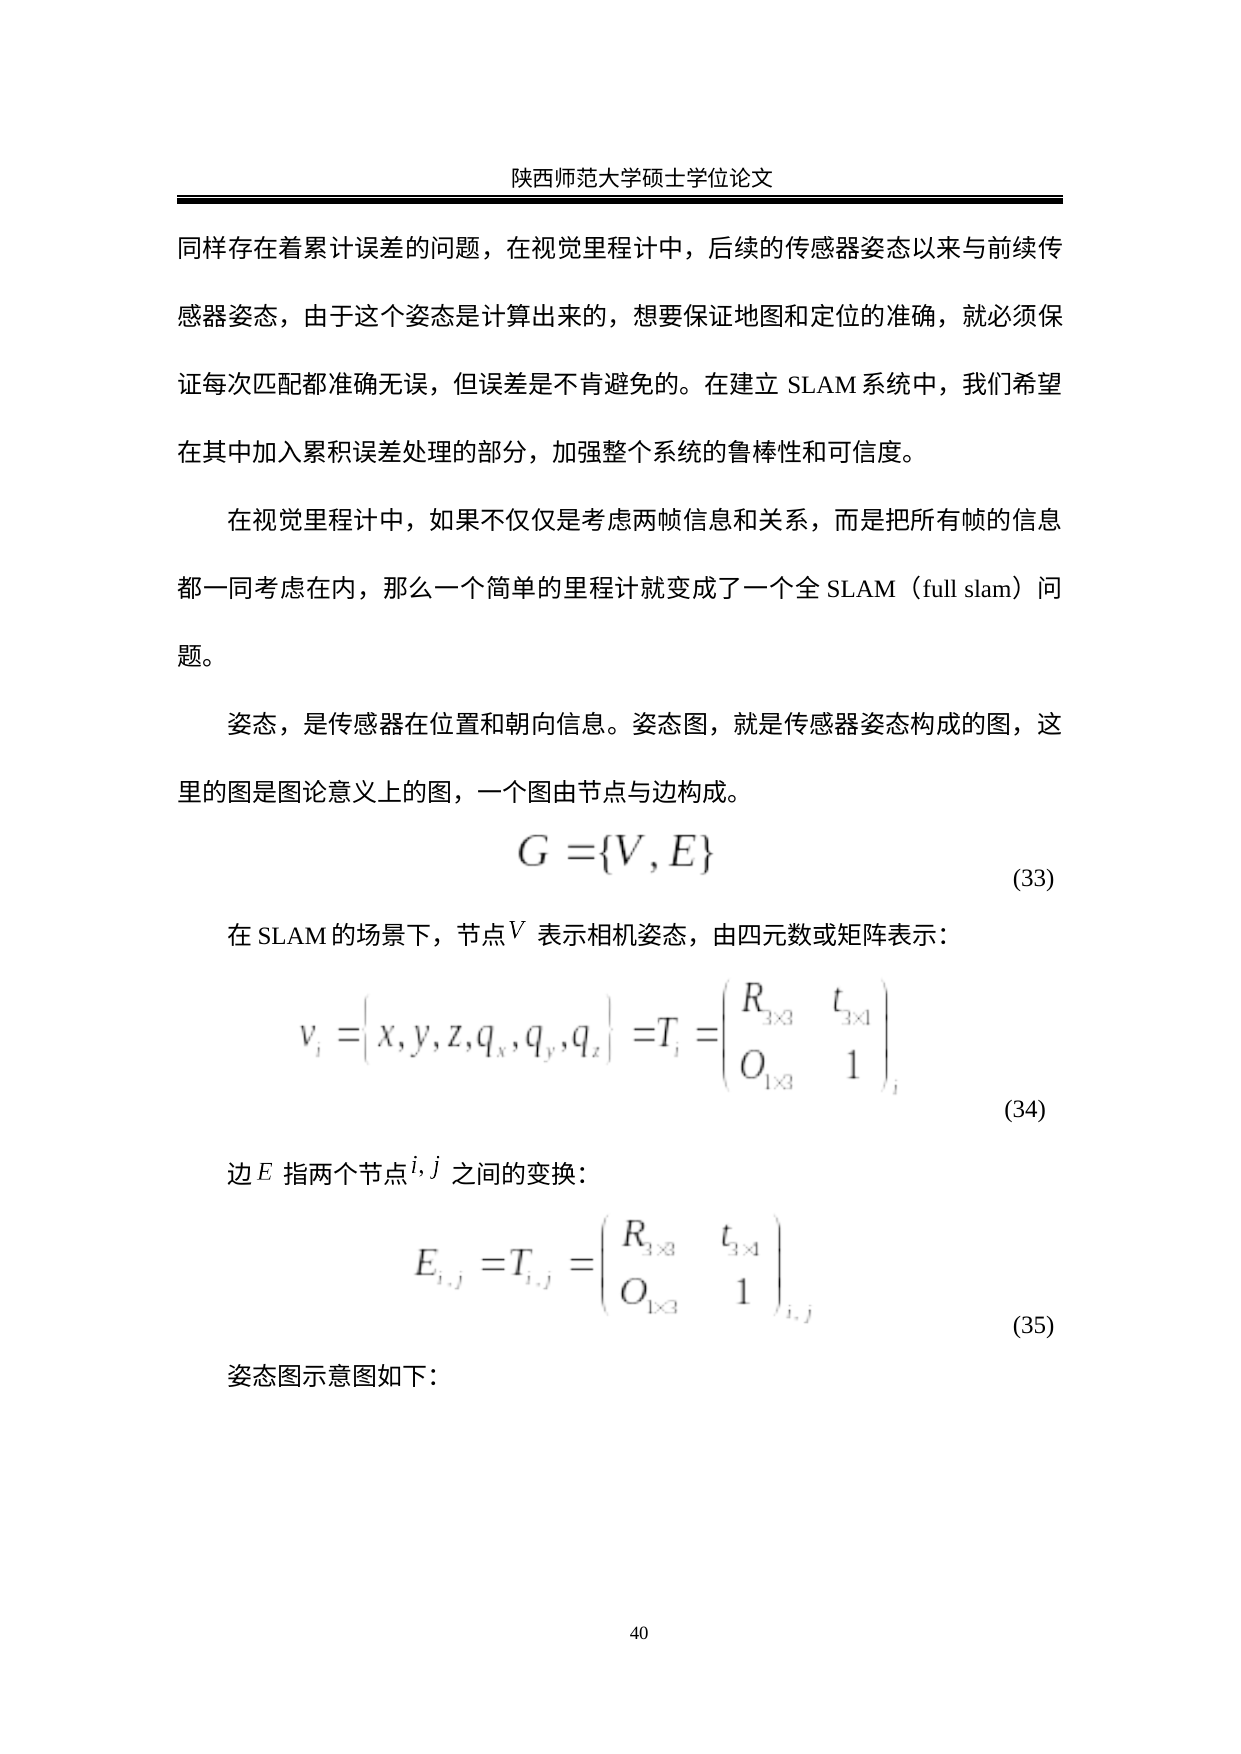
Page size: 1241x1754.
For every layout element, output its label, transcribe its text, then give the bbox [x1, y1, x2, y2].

text (34) [177, 967, 1063, 1137]
text 姿态，是传感器在位置和朝向信息。姿态图，就是传感器姿态构成的图，这里的图是图论意义上的图，一个图由节点与边构成。 [177, 688, 1063, 824]
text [177, 213, 1063, 485]
text (35) [177, 1205, 1063, 1341]
text 在视觉里程计中，如果不仅仅是考虑两帧信息和关系，而是把所有帧的信息都一同考虑在内，那么一个简单的里程计就变成了一个全SLAM（full slam）问题。 [177, 485, 1063, 688]
text (33) [177, 824, 1063, 892]
text 边 指两个节点 之间的变换： [177, 1137, 1063, 1205]
text 姿态图示意图如下： [177, 1341, 1063, 1409]
text 在SLAM的场景下，节点 表示相机姿态，由四元数或矩阵表示： [177, 899, 1063, 967]
